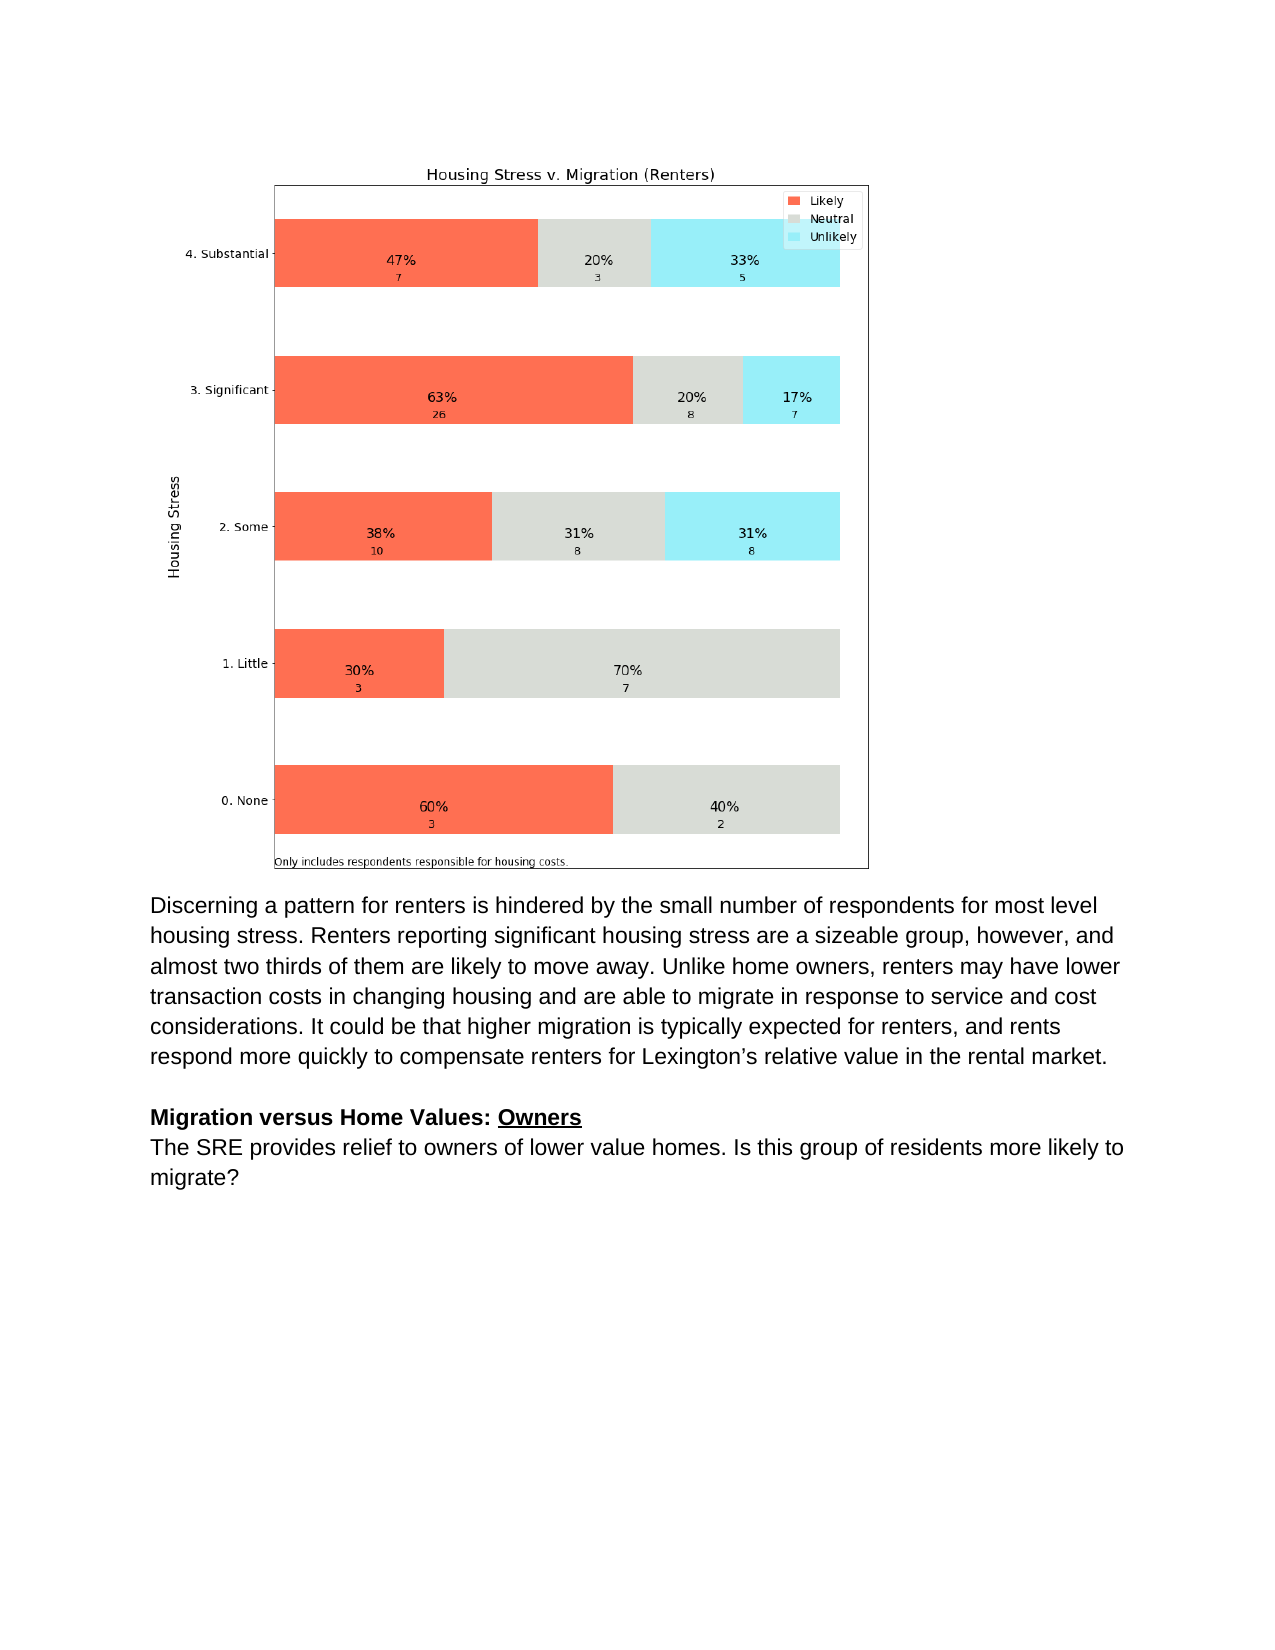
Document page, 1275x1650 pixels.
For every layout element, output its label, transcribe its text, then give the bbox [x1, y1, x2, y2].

text Migration versus Home Values: Owners [150, 1104, 1125, 1130]
text The SRE provides relief to owners of lower value homes. Is this group of residents more likely to migrate? [150, 1134, 1125, 1190]
picture [150, 150, 889, 889]
text Discerning a pattern for renters is hindered by the small number of respondents for most level housing stress. Renters reporting significant housing stress are a sizeable group, however, and almost two thirds of them are likely to move away. Unlike home owners, renters may have lower transaction costs in changing housing and are able to migrate in response to service and cost considerations. It could be that higher migration is typically expected for renters, and rents respond more quickly to compensate renters for Lexington’s relative value in the rental market. [150, 892, 1125, 1069]
